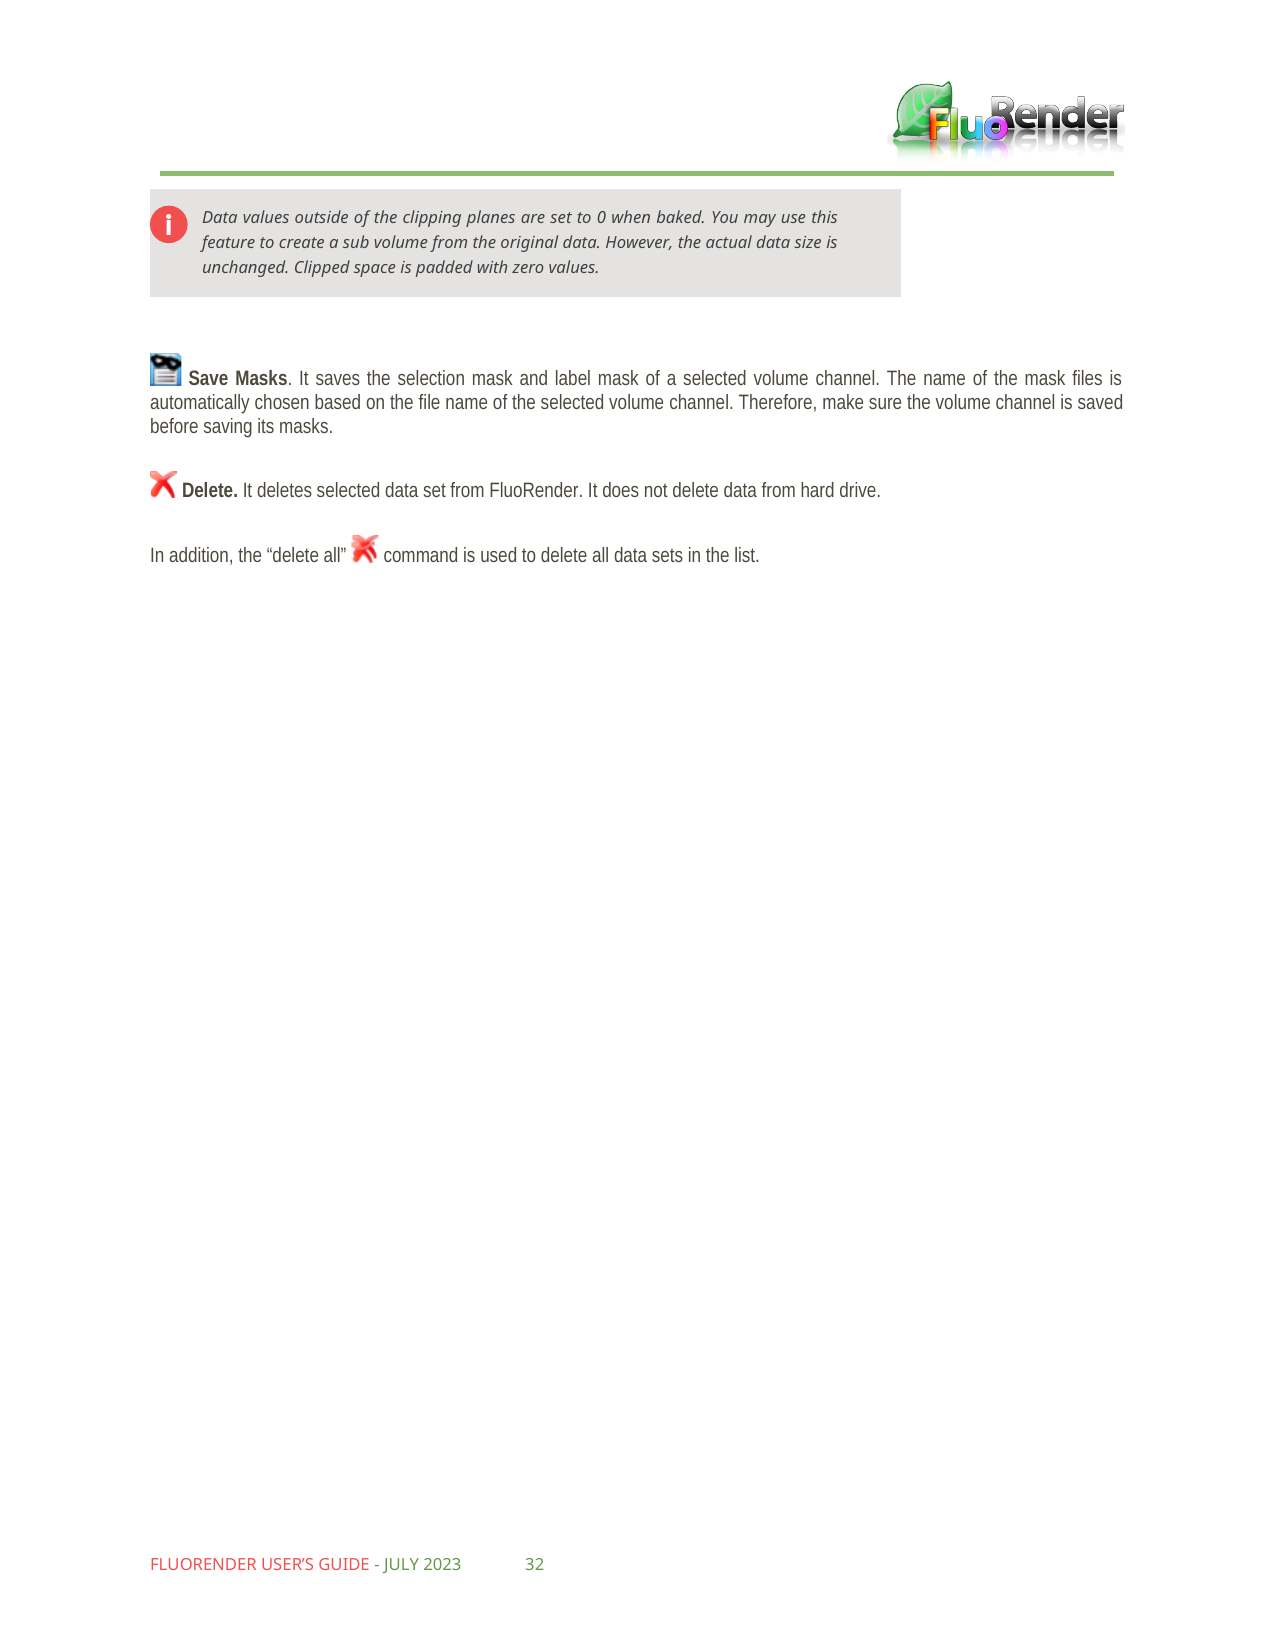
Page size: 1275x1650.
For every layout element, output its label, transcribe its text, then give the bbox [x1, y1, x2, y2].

text Save Masks. It saves the selection mask and label mask of a selected volume channel. The name of the mask files is automatically chosen based on the file name of the selected volume channel. Therefore, make sure the volume channel is saved before saving its masks. [150, 354, 1125, 438]
picture [150, 471, 177, 498]
picture [351, 535, 379, 563]
table_header Data values outside of the clipping planes are set to 0 when baked. You may use this feature to create a sub volume from the original data. However, the actual data size is unchanged. Clipped space is padded with zero values. [202, 189, 901, 297]
picture [150, 353, 182, 386]
table_header [150, 189, 202, 297]
picture [887, 75, 1125, 165]
text Delete. It deletes selected data set from FluoRender. It does not delete data from hard drive. [150, 471, 1125, 502]
text In addition, the “delete all” command is used to delete all data sets in the list. [150, 536, 1125, 567]
